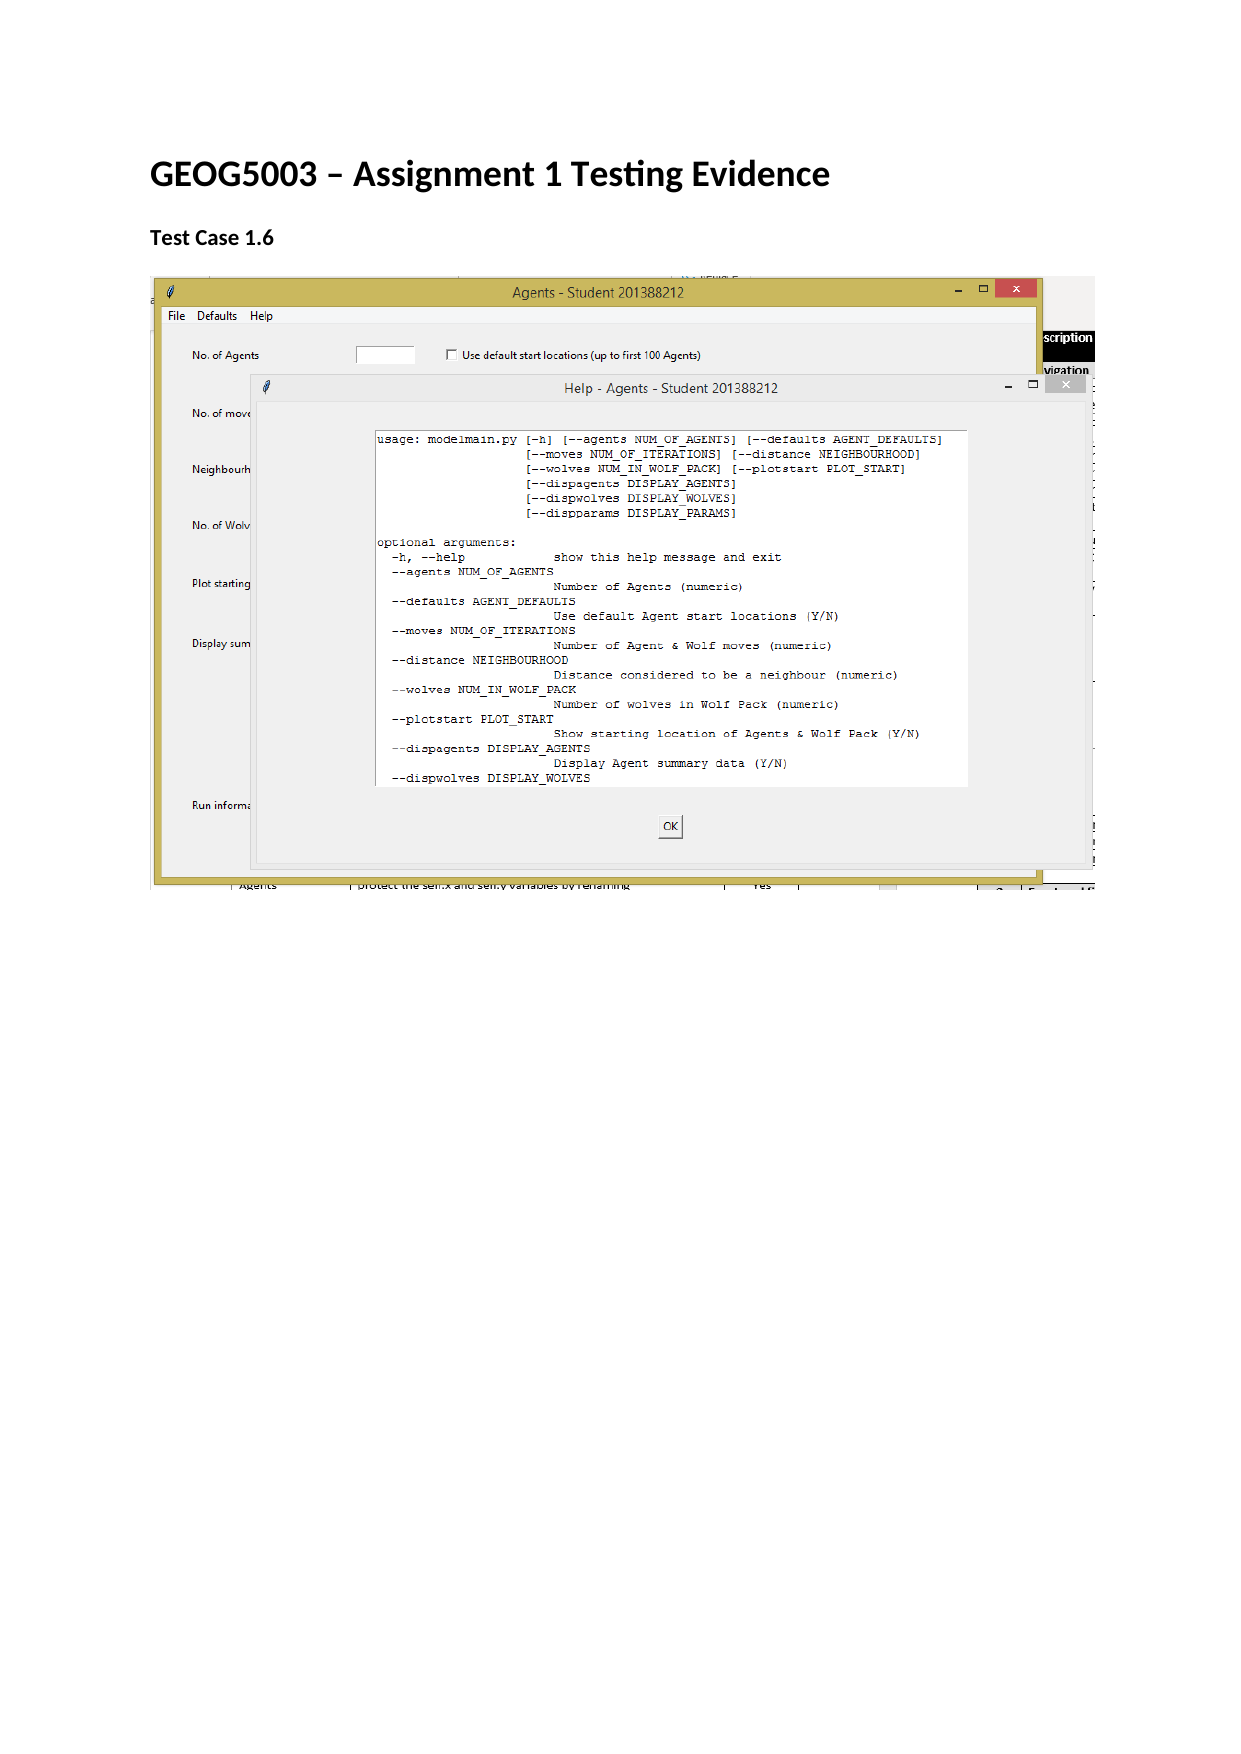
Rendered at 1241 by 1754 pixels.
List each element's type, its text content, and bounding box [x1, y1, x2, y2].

picture [150, 276, 1095, 890]
text GEOG5003 – Assignment 1 Testing Evidence [150, 150, 1090, 196]
text Test Case 1.6 [150, 223, 1090, 252]
